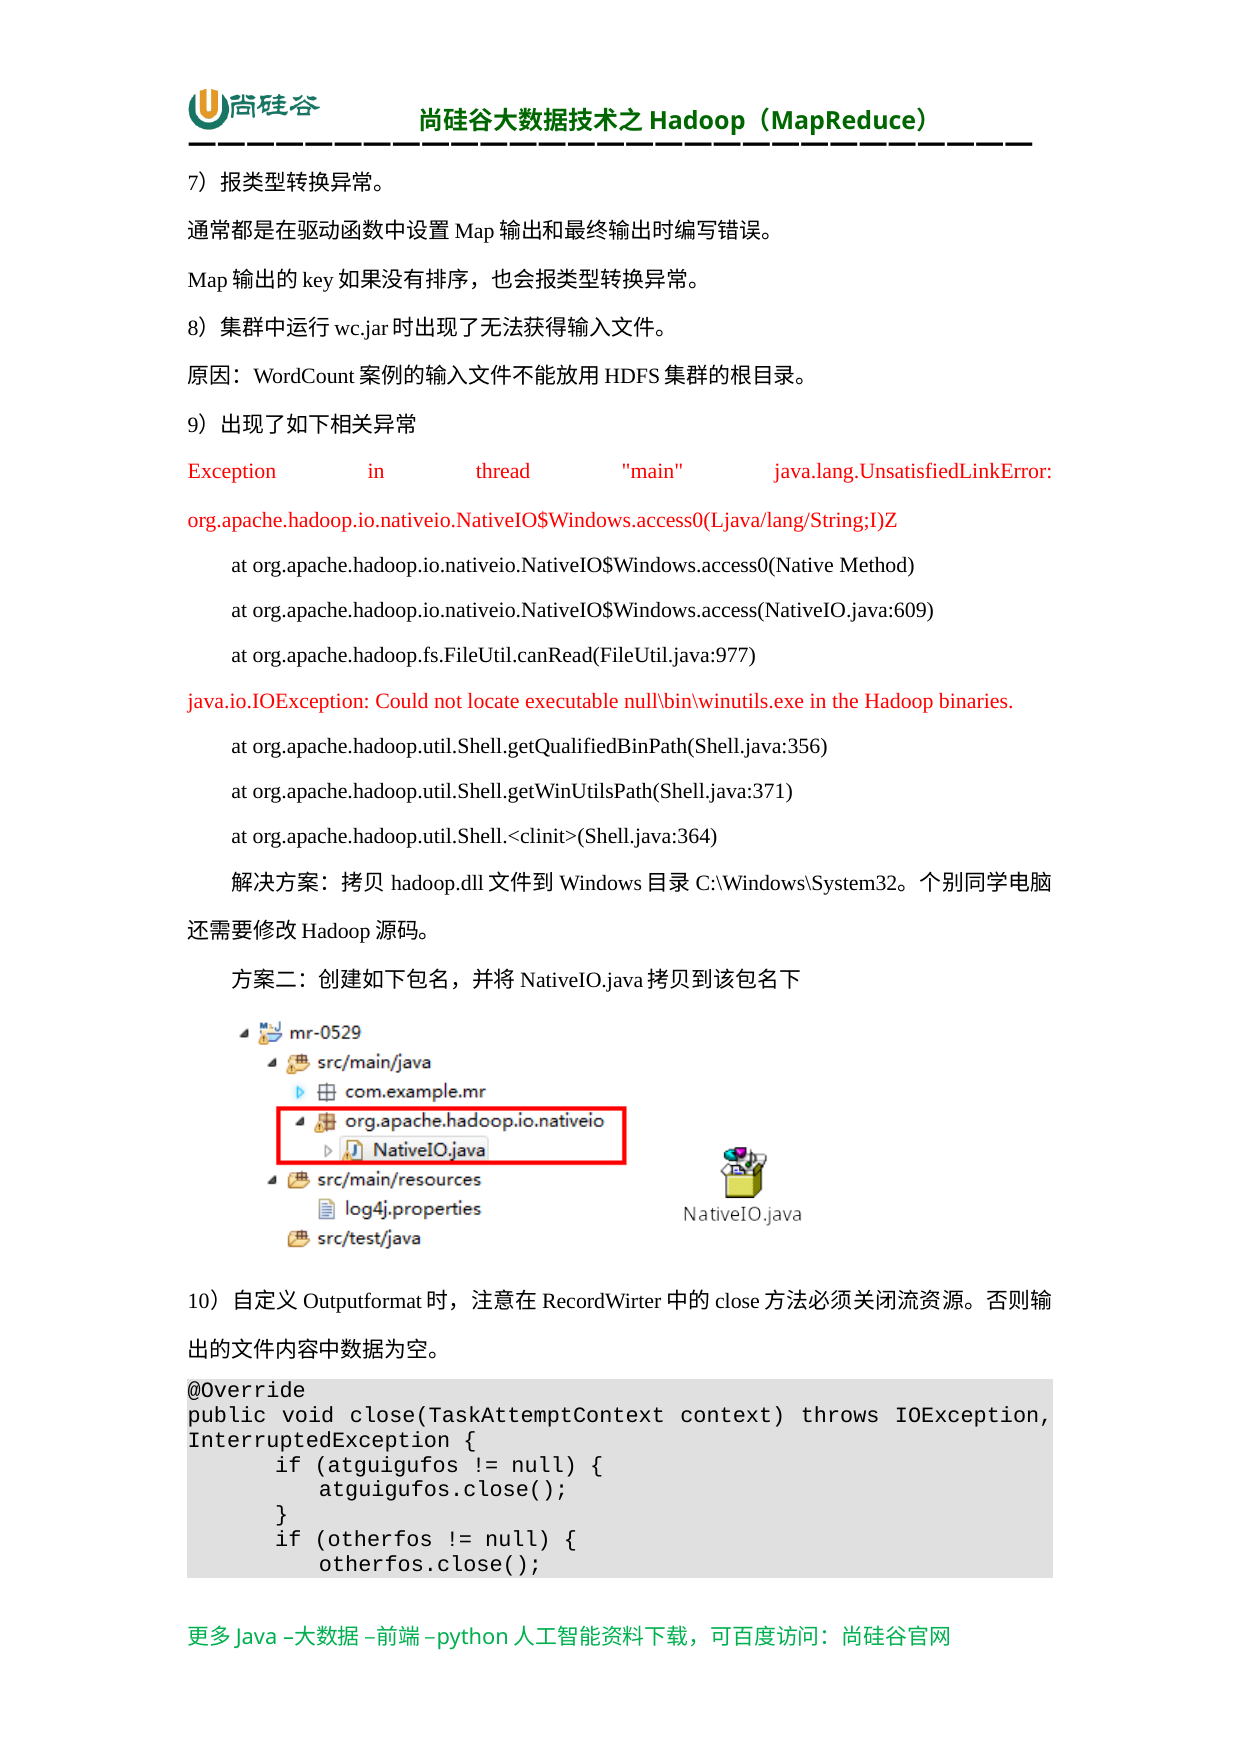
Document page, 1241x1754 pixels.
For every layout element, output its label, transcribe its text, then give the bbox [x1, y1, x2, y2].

text otherfos.close(); [187, 1553, 1053, 1578]
text at org.apache.hadoop.io.nativeio.NativeIO$Windows.access0(Native Method) [187, 549, 1053, 581]
text java.io.IOException: Could not locate executable null\bin\winutils.exe in the Hadoop binaries. [187, 684, 1053, 716]
text at org.apache.hadoop.util.Shell.<clinit>(Shell.java:364) [187, 819, 1053, 852]
text 10）自定义Outputformat时，注意在RecordWirter中的close方法必须关闭流资源。否则输出的文件内容中数据为空。 [187, 1282, 1053, 1364]
text } [187, 1503, 1053, 1528]
picture [231, 1020, 659, 1259]
text if (otherfos != null) { [187, 1528, 1053, 1553]
text 7）报类型转换异常。 [187, 165, 1053, 197]
text Exception in thread "main" java.lang.UnsatisfiedLinkError: org.apache.hadoop.io.nativeio.NativeIO$Windows.access0(Ljava/lang/String;I)Z [187, 455, 1053, 536]
text at org.apache.hadoop.util.Shell.getWinUtilsPath(Shell.java:371) [187, 774, 1053, 807]
text 8）集群中运行wc.jar时出现了无法获得输入文件。 [187, 310, 1053, 342]
text public void close(TaskAttemptContext context) throws IOException, InterruptedException { [187, 1404, 1053, 1454]
text 通常都是在驱动函数中设置Map输出和最终输出时编写错误。 [187, 213, 1053, 246]
picture [187, 88, 320, 130]
text atguigufos.close(); [187, 1479, 1053, 1503]
text 方案二：创建如下包名，并将NativeIO.java拷贝到该包名下 [187, 961, 1053, 994]
text at org.apache.hadoop.util.Shell.getQualifiedBinPath(Shell.java:356) [187, 729, 1053, 762]
text at org.apache.hadoop.fs.FileUtil.canRead(FileUtil.java:977) [187, 639, 1053, 671]
text 9）出现了如下相关异常 [187, 406, 1053, 439]
text 解决方案：拷贝hadoop.dll文件到Windows目录C:\Windows\System32。个别同学电脑还需要修改Hadoop源码。 [187, 864, 1053, 946]
text @Override [187, 1379, 1053, 1404]
text at org.apache.hadoop.io.nativeio.NativeIO$Windows.access(NativeIO.java:609) [187, 594, 1053, 626]
text if (atguigufos != null) { [187, 1454, 1053, 1479]
text Map输出的key如果没有排序，也会报类型转换异常。 [187, 261, 1053, 294]
text 原因：WordCount案例的输入文件不能放用HDFS集群的根目录。 [187, 358, 1053, 391]
